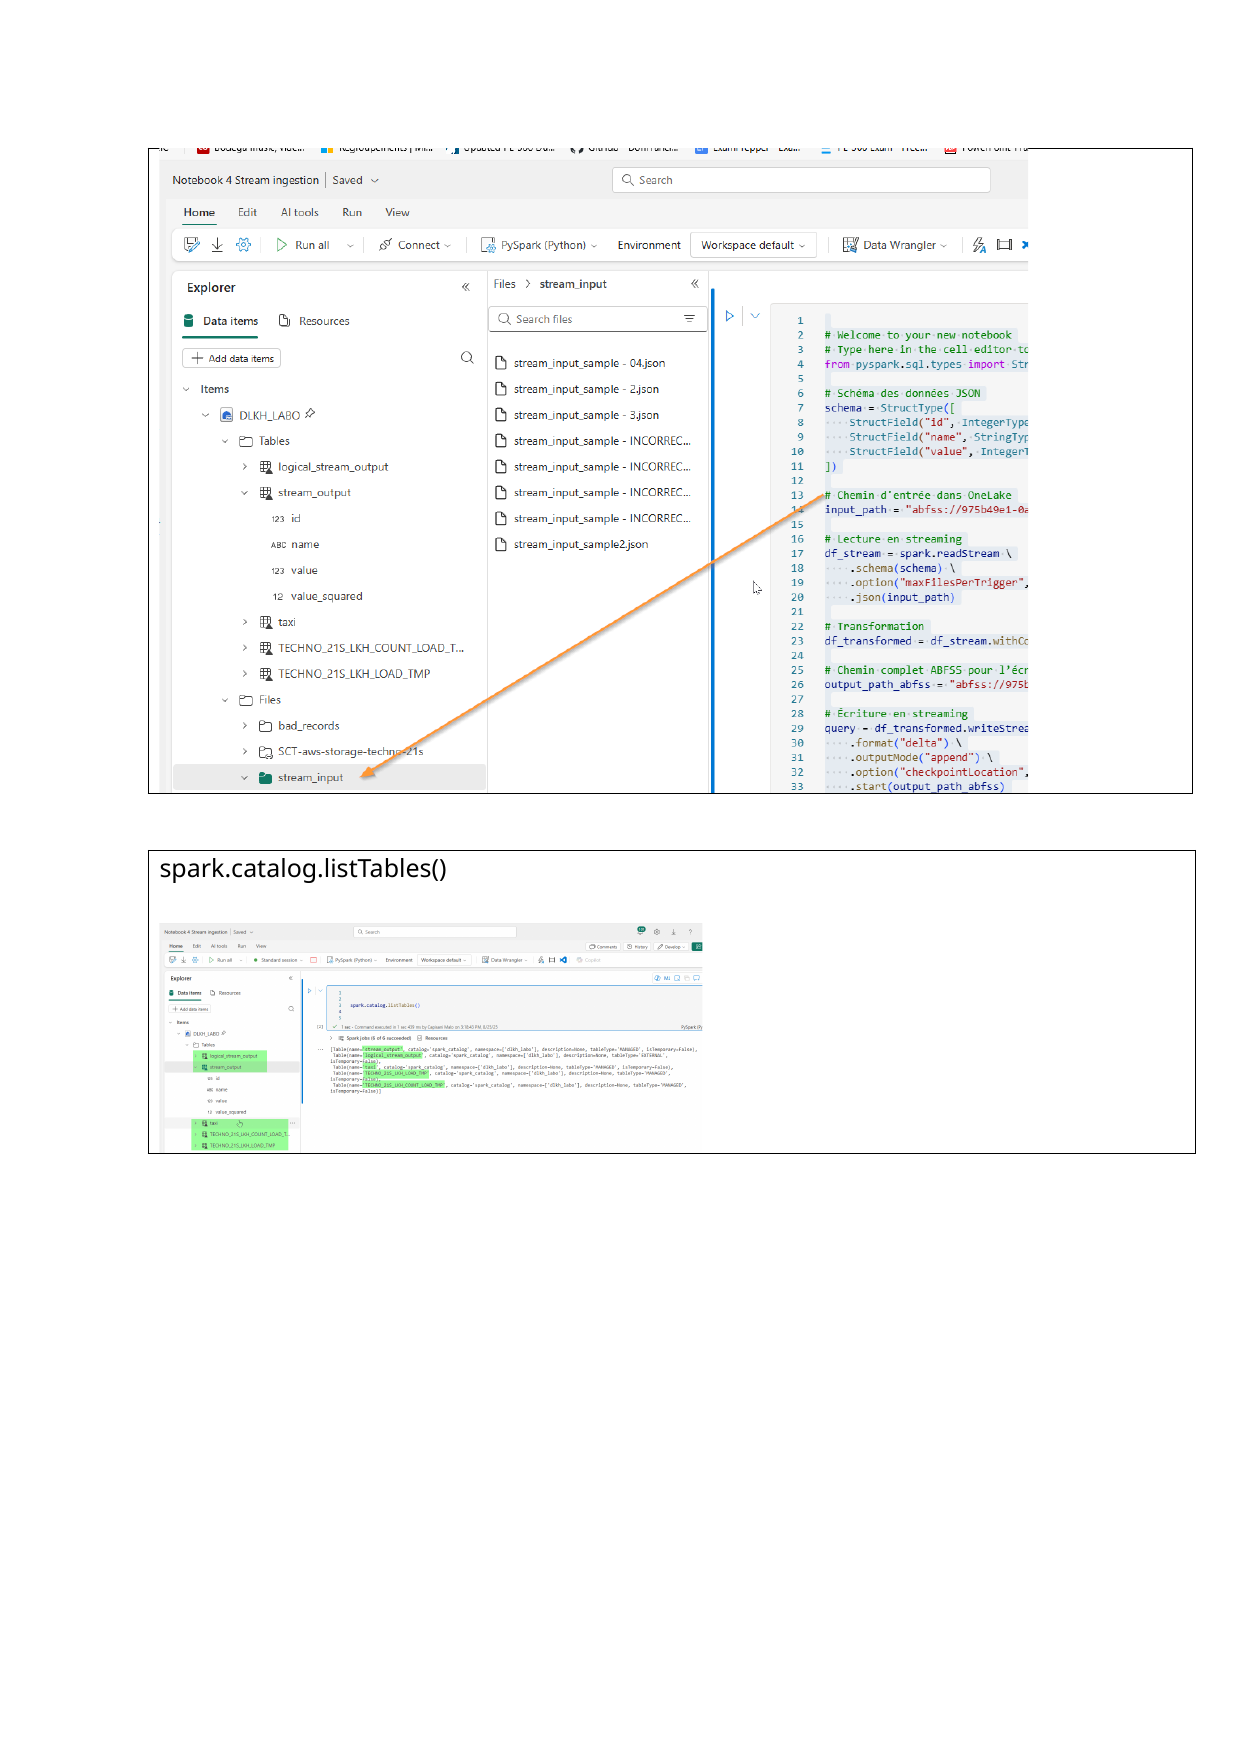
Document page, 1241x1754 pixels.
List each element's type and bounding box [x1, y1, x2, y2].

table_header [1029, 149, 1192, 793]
picture [159, 148, 1029, 793]
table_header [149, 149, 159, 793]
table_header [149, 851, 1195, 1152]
picture [159, 923, 703, 1153]
